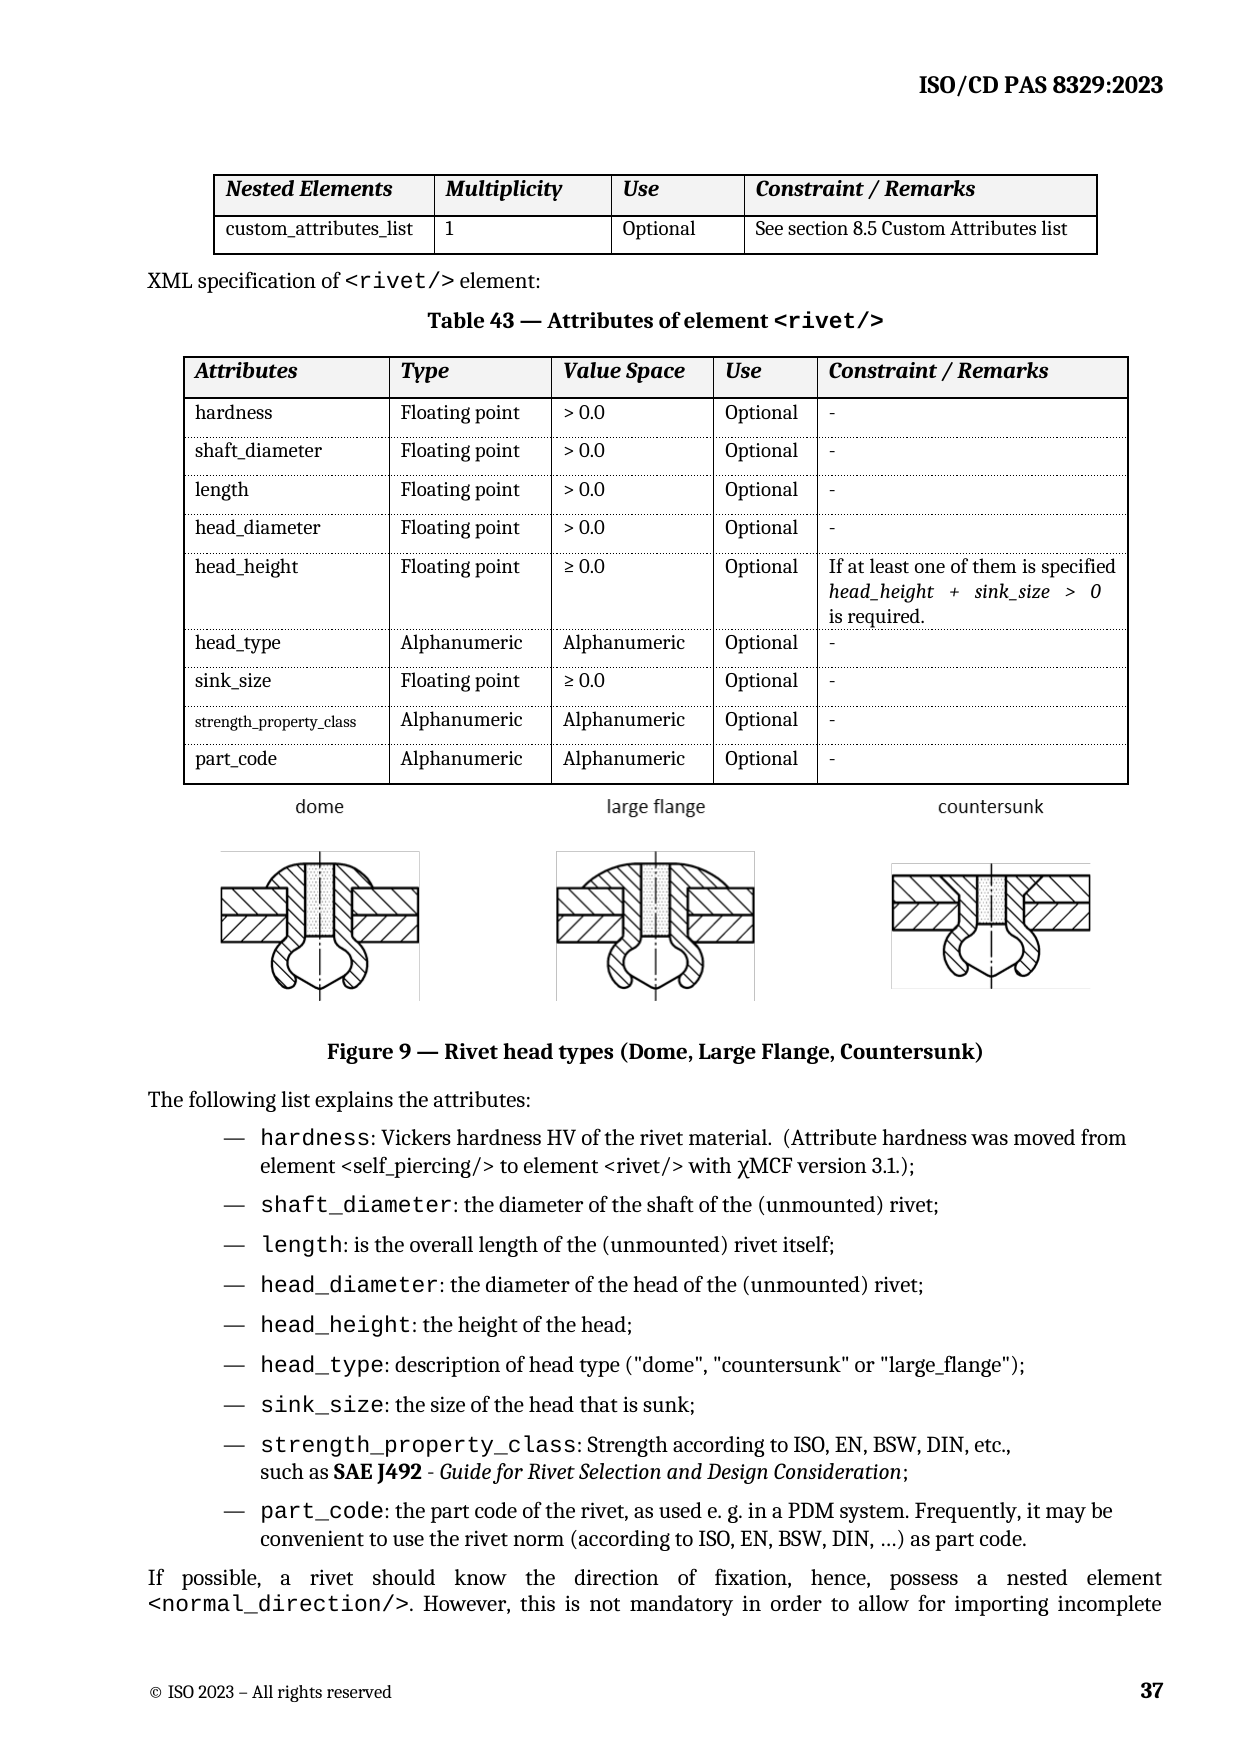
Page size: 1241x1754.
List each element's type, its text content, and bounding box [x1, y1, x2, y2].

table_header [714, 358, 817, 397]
list strength_property_class: Strength according to ISO, EN, BSW, DIN, etc., such as SAE J492 - Guide for Rivet Selection and Design Consideration; [223, 1432, 1163, 1485]
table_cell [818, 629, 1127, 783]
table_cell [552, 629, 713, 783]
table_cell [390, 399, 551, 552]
list sink_size: the size of the head that is sunk; [223, 1392, 1163, 1419]
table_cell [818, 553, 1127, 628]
picture [220, 785, 1091, 1001]
text XML specification of <rivet/> element: [148, 268, 1163, 295]
list head_height: the height of the head; [223, 1312, 1163, 1339]
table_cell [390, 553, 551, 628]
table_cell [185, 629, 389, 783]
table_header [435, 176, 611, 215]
list hardness: Vickers hardness HV of the rivet material. (Attribute hardness was moved from element <self_piercing/> to element <rivet/> with χMCF version 3.1.); [223, 1125, 1163, 1179]
list length: is the overall length of the (unmounted) rivet itself; [223, 1232, 1163, 1259]
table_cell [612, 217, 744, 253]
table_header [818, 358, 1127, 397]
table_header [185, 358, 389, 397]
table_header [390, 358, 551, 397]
list head_diameter: the diameter of the head of the (unmounted) rivet; [223, 1272, 1163, 1299]
list head_type: description of head type ("dome", "countersunk" or "large_flange"); [223, 1352, 1163, 1379]
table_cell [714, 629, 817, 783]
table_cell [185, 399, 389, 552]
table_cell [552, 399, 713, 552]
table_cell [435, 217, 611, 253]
list part_code: the part code of the rivet, as used e. g. in a PDM system. Frequently, it may be convenient to use the rivet norm (according to ISO, EN, BSW, DIN, …) as part code. [223, 1498, 1163, 1552]
text Figure 9 — Rivet head types (Dome, Large Flange, Countersunk) [148, 1039, 1163, 1066]
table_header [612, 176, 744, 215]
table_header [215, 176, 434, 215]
list shaft_diameter: the diameter of the shaft of the (unmounted) rivet; [223, 1192, 1163, 1219]
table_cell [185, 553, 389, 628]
text Table 43 — Attributes of element <rivet/> [148, 308, 1163, 335]
text The following list explains the attributes: [148, 1086, 1163, 1113]
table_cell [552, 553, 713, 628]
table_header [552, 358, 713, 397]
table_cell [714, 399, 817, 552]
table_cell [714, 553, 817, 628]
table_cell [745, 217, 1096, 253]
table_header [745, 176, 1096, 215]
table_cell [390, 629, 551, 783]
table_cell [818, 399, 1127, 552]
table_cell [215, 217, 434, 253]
